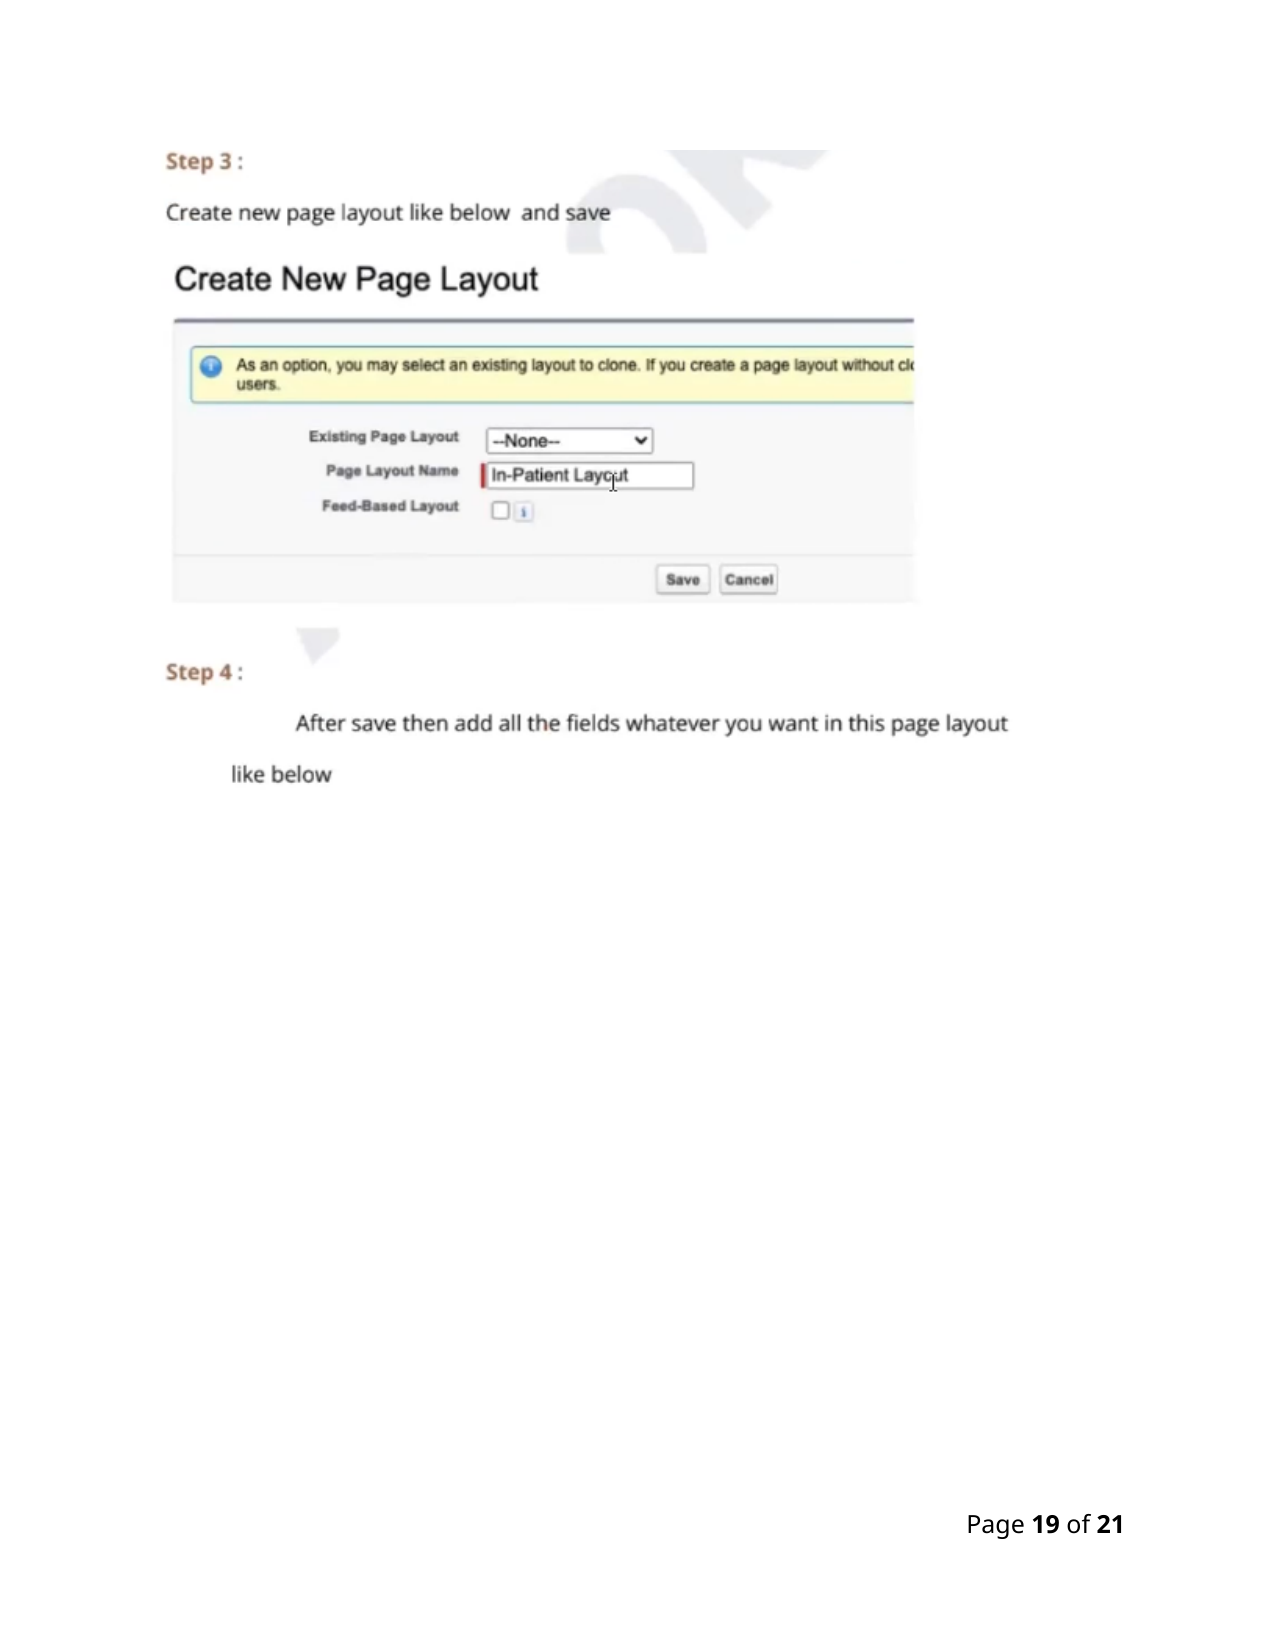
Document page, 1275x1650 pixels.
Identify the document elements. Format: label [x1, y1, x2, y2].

picture [150, 150, 1027, 808]
